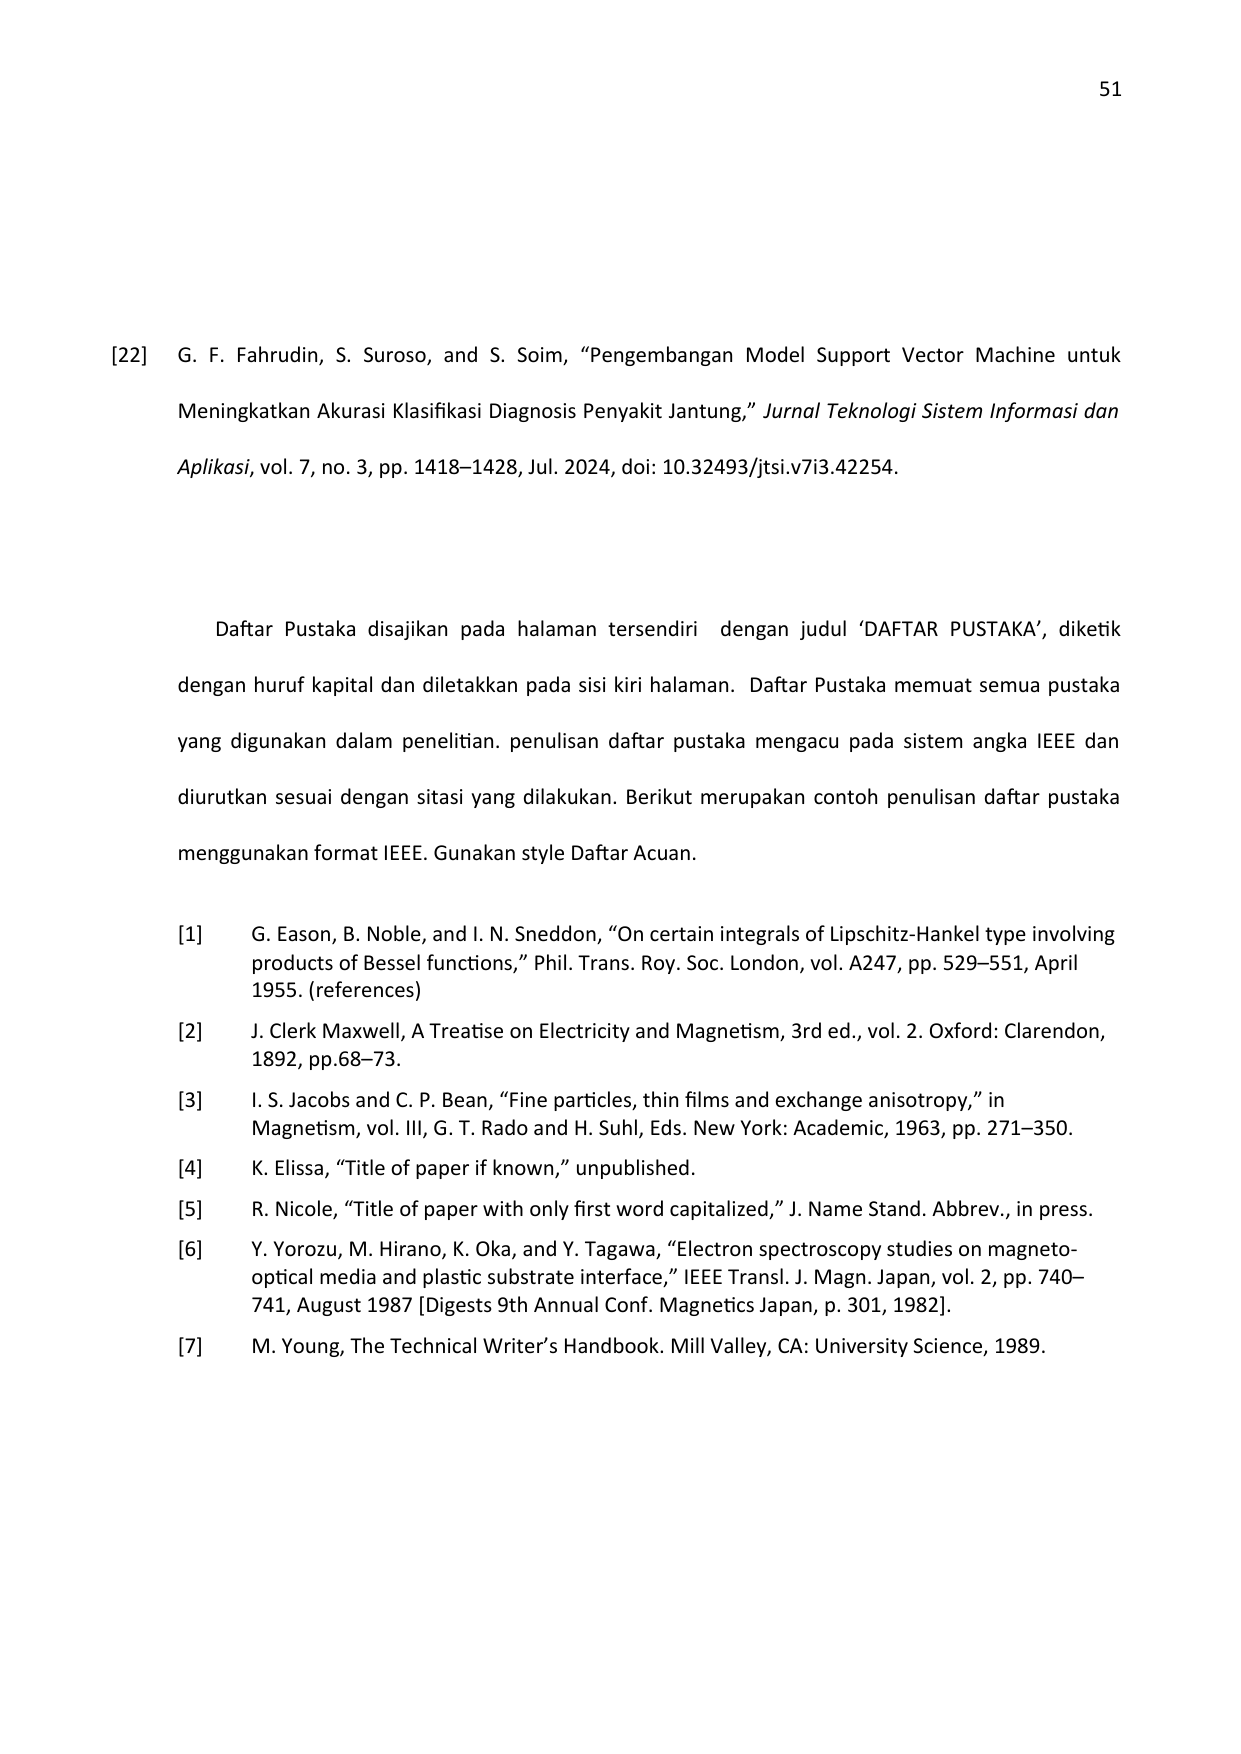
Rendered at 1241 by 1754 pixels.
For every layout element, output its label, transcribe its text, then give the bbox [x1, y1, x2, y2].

text [7] M. Young, The Technical Writer’s Handbook. Mill Valley, CA: University Science, 1989. [177, 1331, 1122, 1359]
text [6] Y. Yorozu, M. Hirano, K. Oka, and Y. Tagawa, “Electron spectroscopy studies on magneto-optical media and plastic substrate interface,” IEEE Transl. J. Magn. Japan, vol. 2, pp. 740–741, August 1987 [Digests 9th Annual Conf. Magnetics Japan, p. 301, 1982]. [177, 1234, 1122, 1318]
text [3] I. S. Jacobs and C. P. Bean, “Fine particles, thin films and exchange anisotropy,” in Magnetism, vol. III, G. T. Rado and H. Suhl, Eds. New York: Academic, 1963, pp. 271–350. [177, 1085, 1122, 1141]
text [1] G. Eason, B. Noble, and I. N. Sneddon, “On certain integrals of Lipschitz-Hankel type involving products of Bessel functions,” Phil. Trans. Roy. Soc. London, vol. A247, pp. 529–551, April 1955. (references) [177, 919, 1122, 1004]
text [22] G. F. Fahrudin, S. Suroso, and S. Soim, “Pengembangan Model Support Vector Machine untuk Meningkatkan Akurasi Klasifikasi Diagnosis Penyakit Jantung,” Jurnal Teknologi Sistem Informasi dan Aplikasi, vol. 7, no. 3, pp. 1418–1428, Jul. 2024, doi: 10.32493/jtsi.v7i3.42254. [111, 340, 1122, 480]
text Daftar Pustaka disajikan pada halaman tersendiri dengan judul ‘DAFTAR PUSTAKA’, diketik dengan huruf kapital dan diletakkan pada sisi kiri halaman. Daftar Pustaka memuat semua pustaka yang digunakan dalam penelitian. penulisan daftar pustaka mengacu pada sistem angka IEEE dan diurutkan sesuai dengan sitasi yang dilakukan. Berikut merupakan contoh penulisan daftar pustaka menggunakan format IEEE. Gunakan style Daftar Acuan. [177, 614, 1122, 867]
text [2] J. Clerk Maxwell, A Treatise on Electricity and Magnetism, 3rd ed., vol. 2. Oxford: Clarendon, 1892, pp.68–73. [177, 1016, 1122, 1072]
text [4] K. Elissa, “Title of paper if known,” unpublished. [177, 1153, 1122, 1181]
text [5] R. Nicole, “Title of paper with only first word capitalized,” J. Name Stand. Abbrev., in press. [177, 1194, 1122, 1222]
